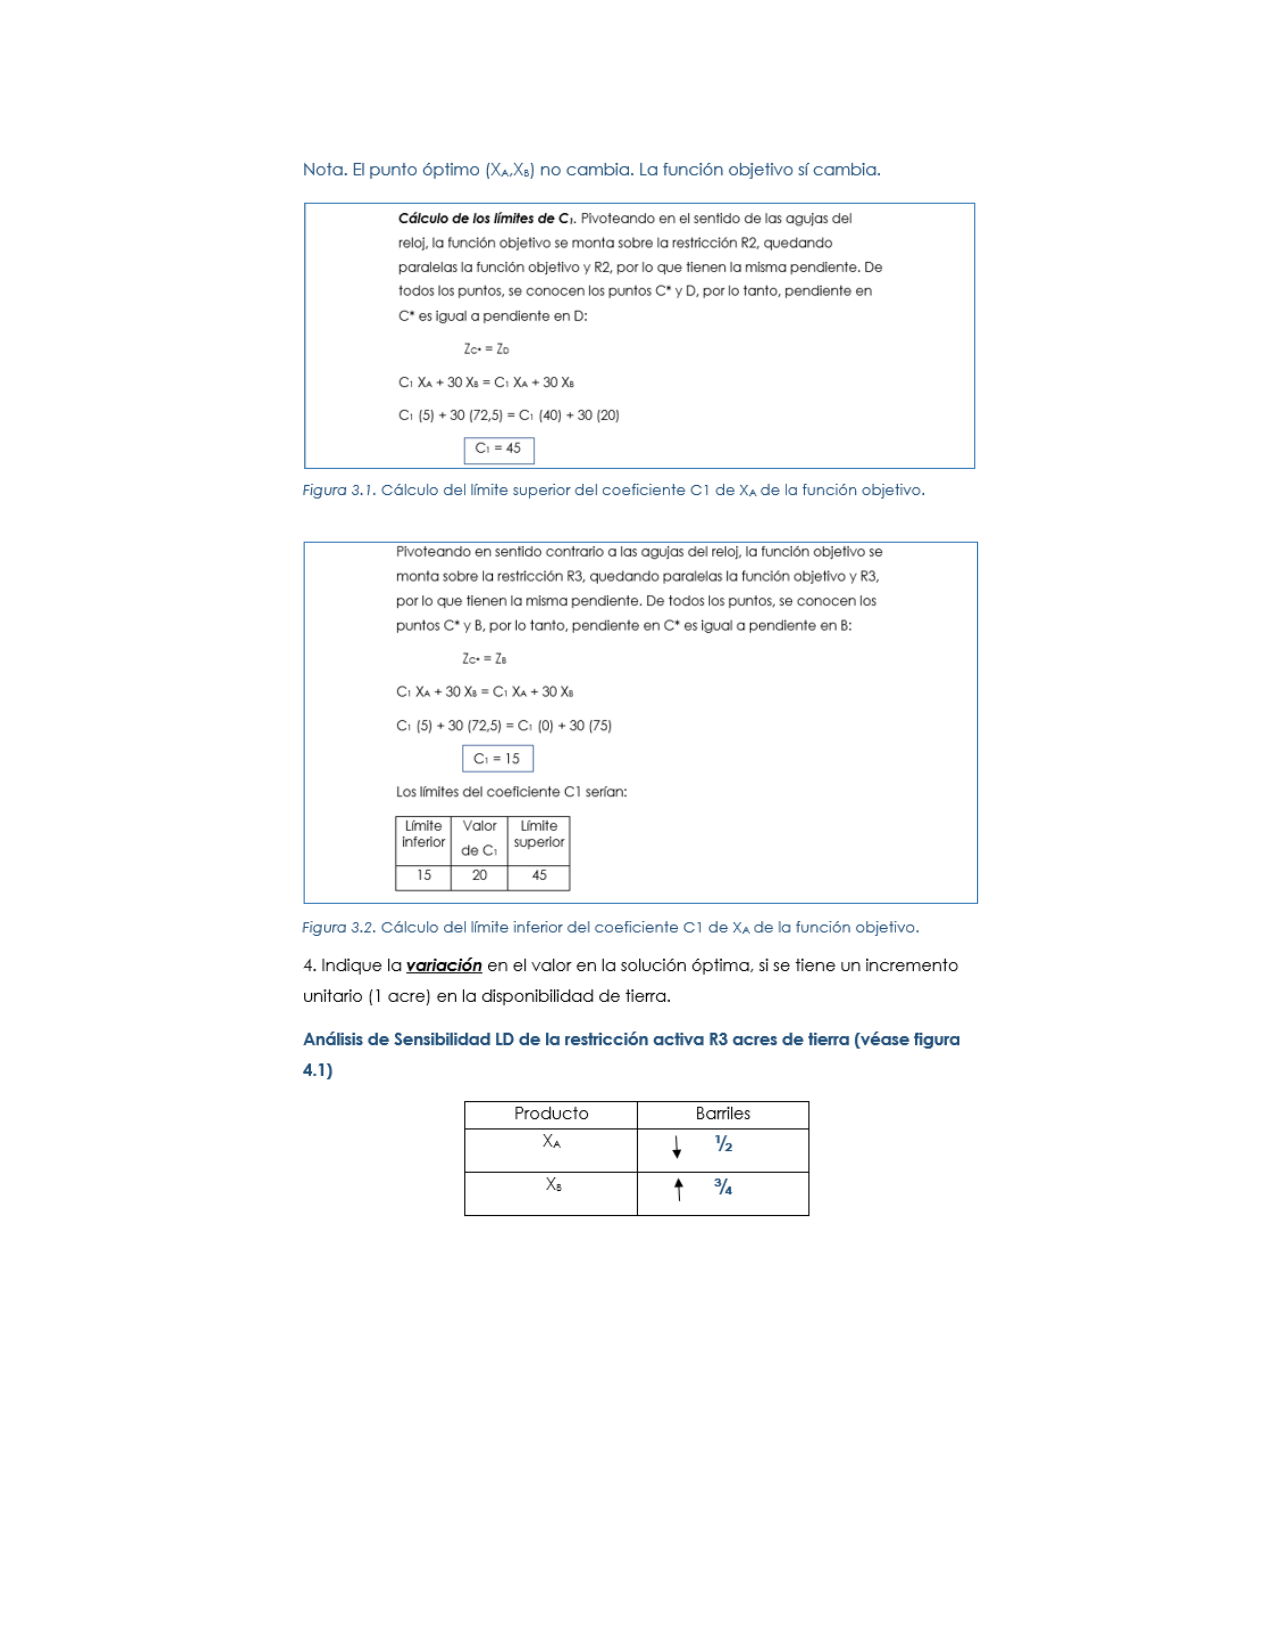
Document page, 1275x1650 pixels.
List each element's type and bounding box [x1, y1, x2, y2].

picture [177, 953, 1098, 1223]
picture [177, 147, 1098, 510]
picture [177, 528, 1098, 952]
